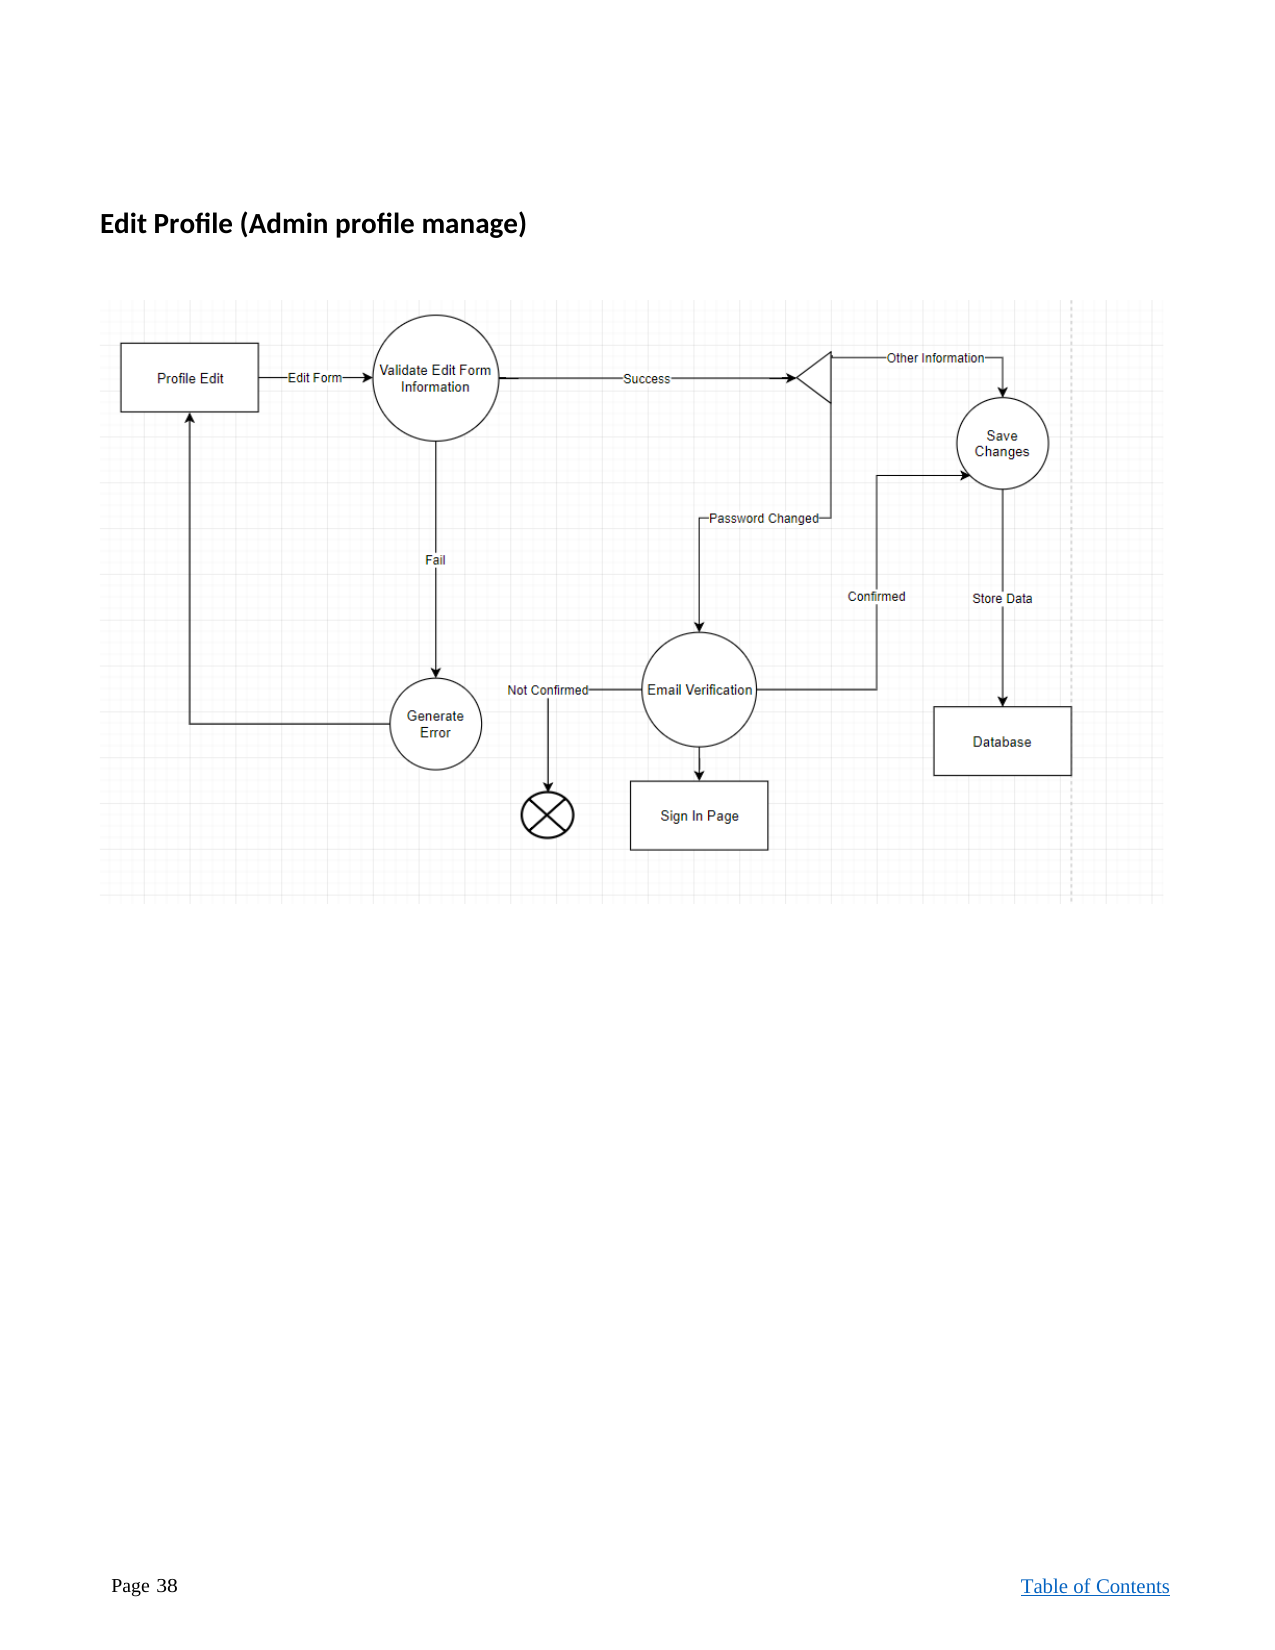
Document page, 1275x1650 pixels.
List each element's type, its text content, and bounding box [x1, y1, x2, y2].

picture [99, 299, 1164, 904]
subtitle Edit Profile (Admin profile manage) [100, 205, 1175, 241]
